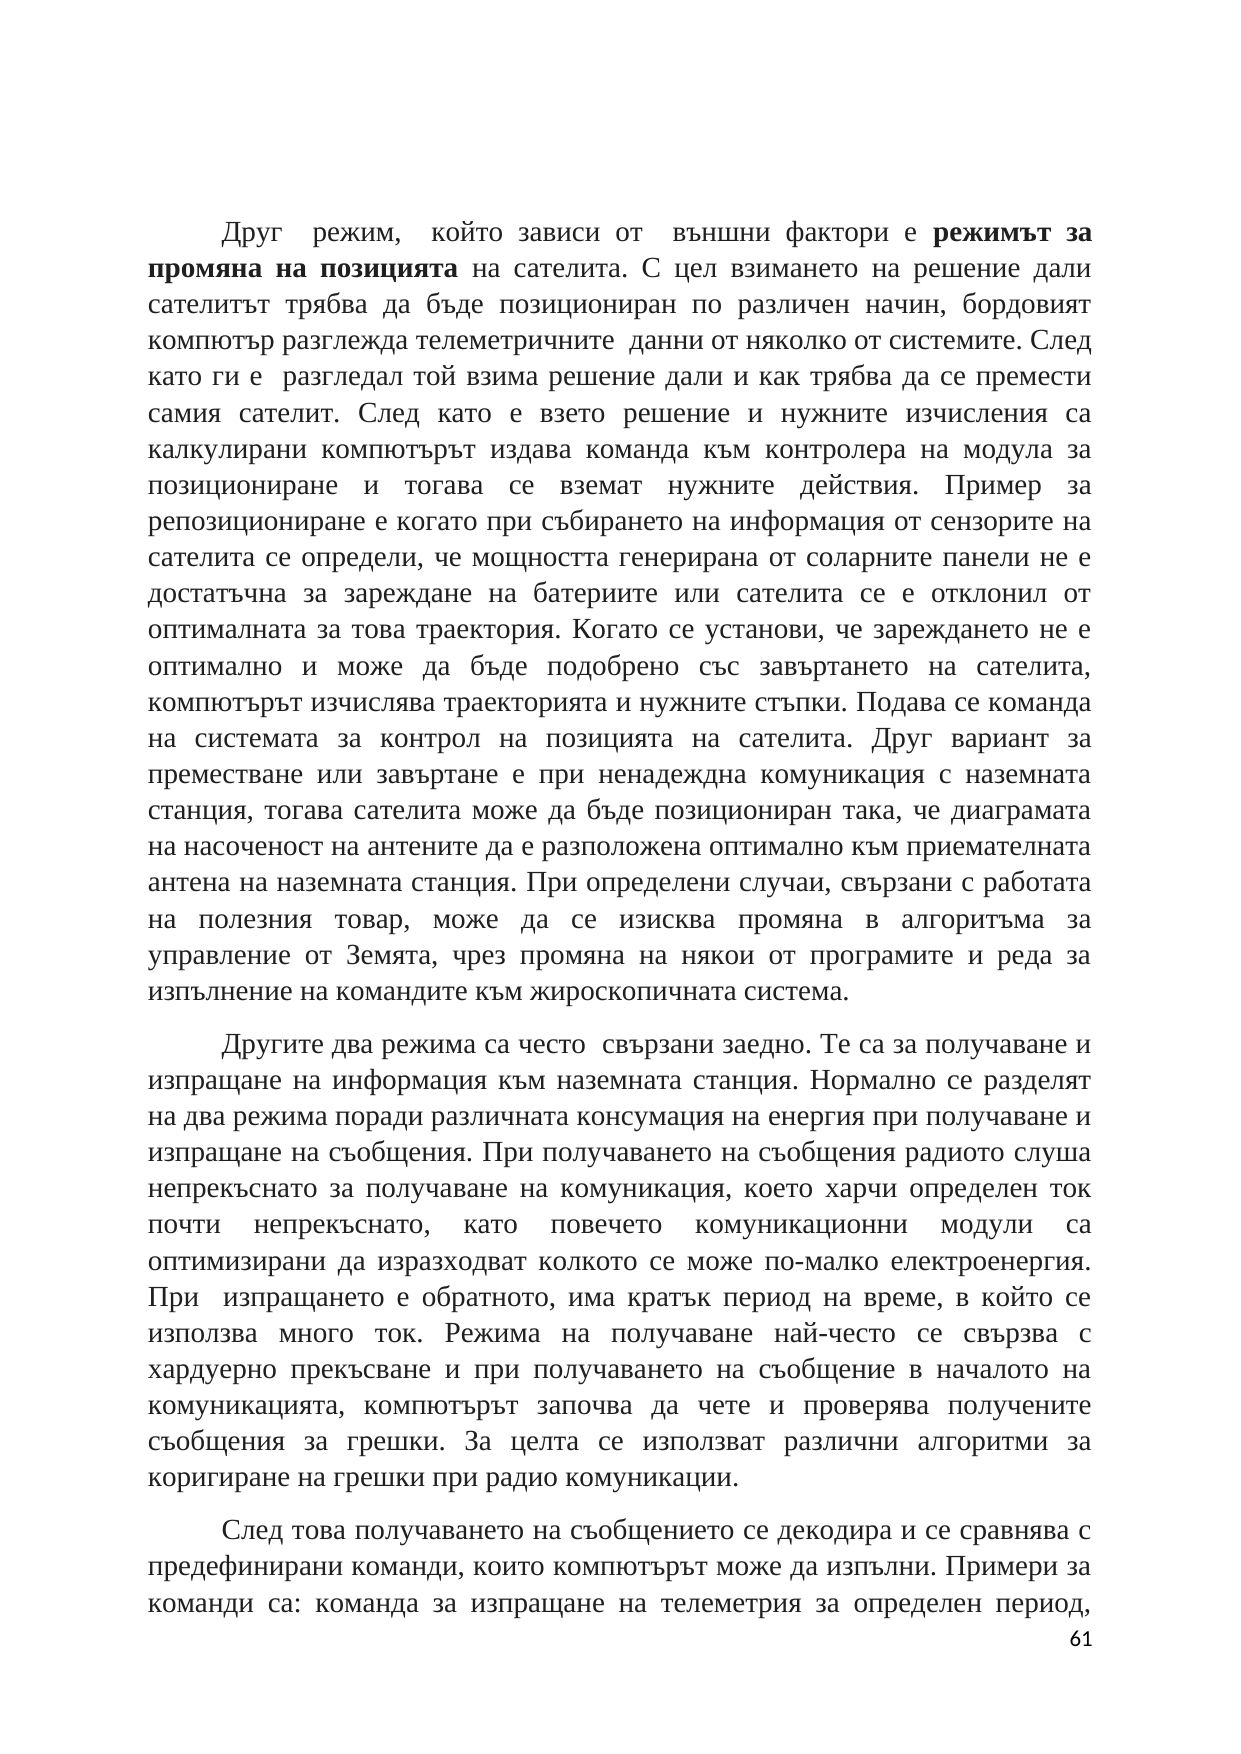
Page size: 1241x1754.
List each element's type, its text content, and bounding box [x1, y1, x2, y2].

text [148, 1512, 1092, 1549]
